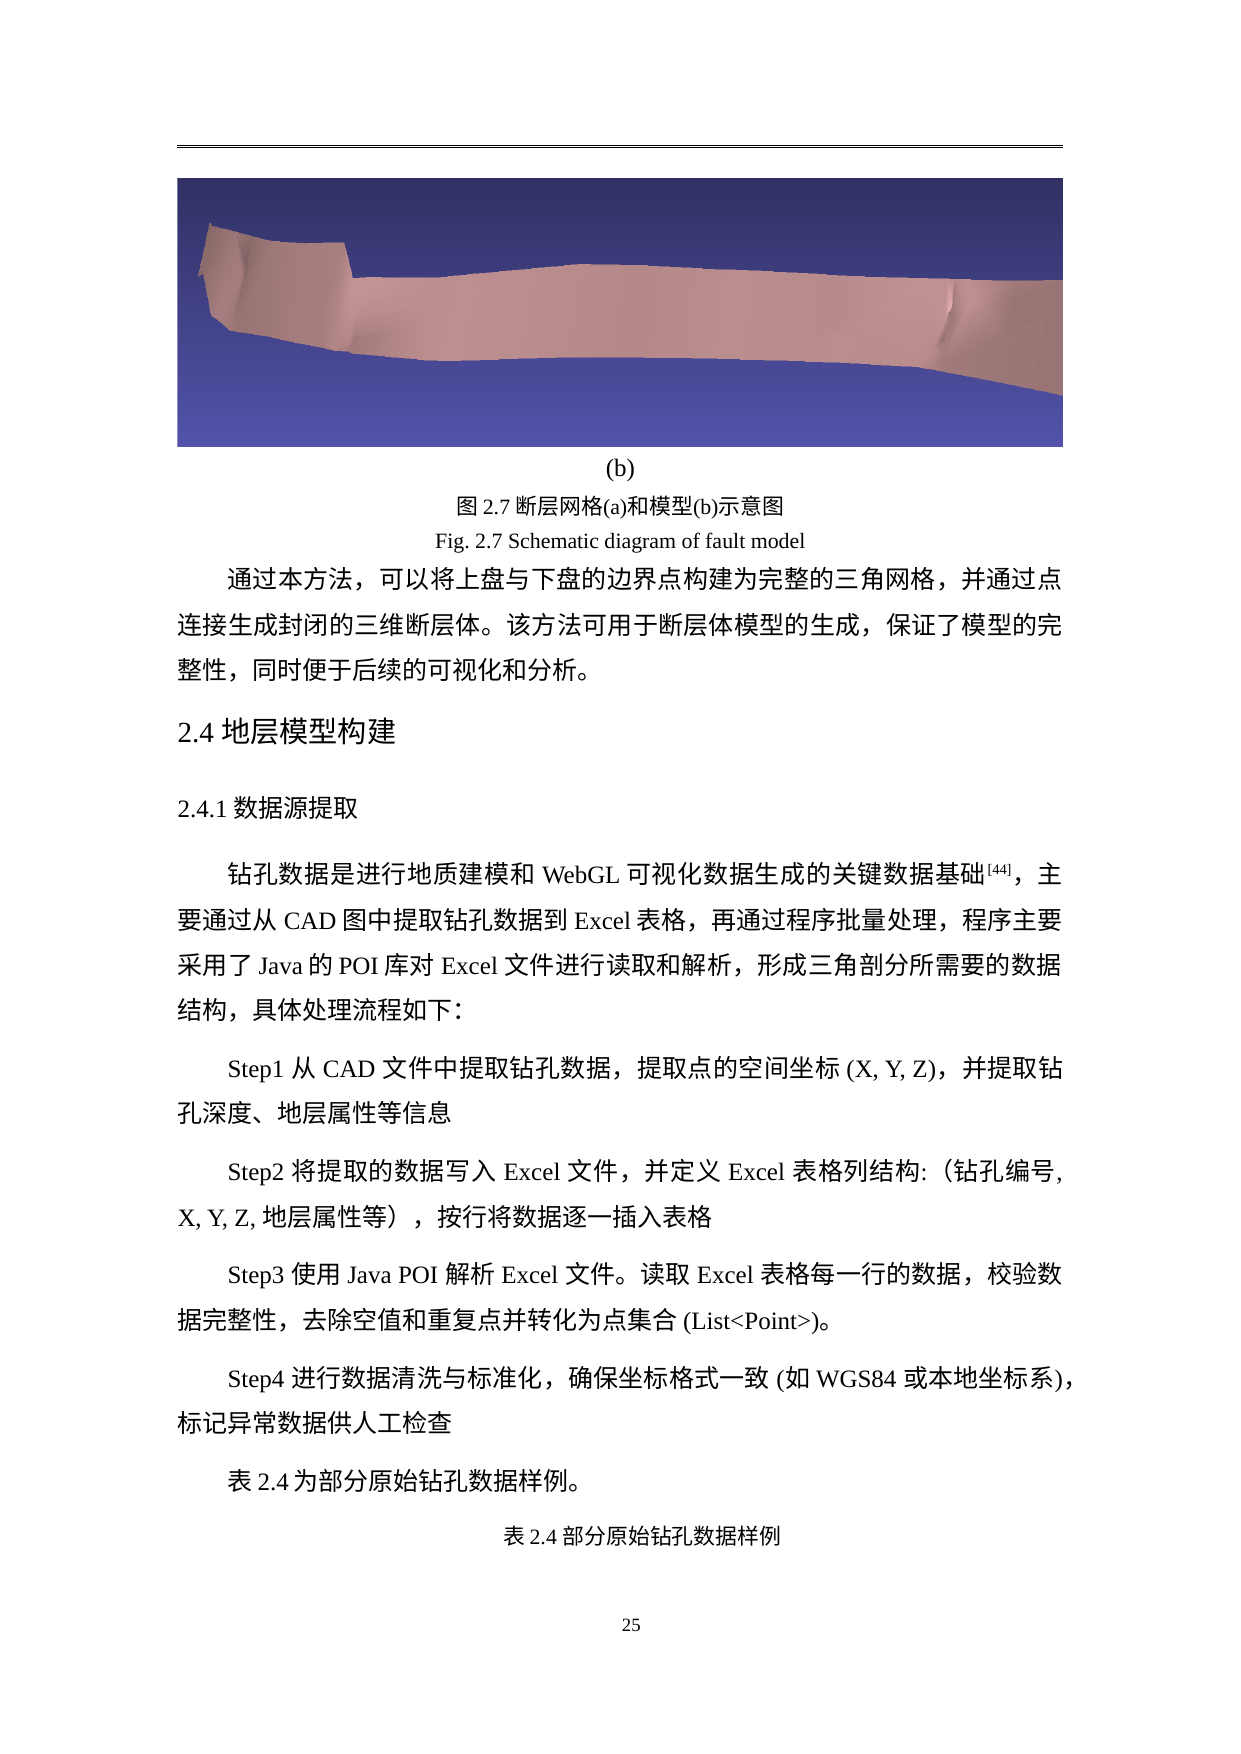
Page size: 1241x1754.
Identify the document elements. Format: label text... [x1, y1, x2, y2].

text Step1 从 CAD 文件中提取钻孔数据，提取点的空间坐标 (X, Y, Z)，并提取钻孔深度、地层属性等信息 [177, 1049, 1063, 1130]
text Fig. 2.7 Schematic diagram of fault model [177, 528, 1063, 554]
text 通过本方法，可以将上盘与下盘的边界点构建为完整的三角网格，并通过点连接生成封闭的三维断层体。该方法可用于断层体模型的生成，保证了模型的完整性，同时便于后续的可视化和分析。 [177, 560, 1063, 687]
text (b) [177, 453, 1063, 482]
text Step2 将提取的数据写入 Excel 文件，并定义 Excel 表格列结构:（钻孔编号, X, Y, Z, 地层属性等），按行将数据逐一插入表格 [177, 1152, 1063, 1233]
text Step4 进行数据清洗与标准化，确保坐标格式一致 (如 WGS84 或本地坐标系)，标记异常数据供人工检查 [177, 1358, 1063, 1439]
text 2.4.1 数据源提取 [177, 788, 1063, 824]
text 表2.4为部分原始钻孔数据样例。 [177, 1461, 1063, 1497]
text 表2.4 部分原始钻孔数据样例 [177, 1519, 1063, 1551]
picture [177, 178, 1063, 447]
text Step3 使用 Java POI 解析 Excel 文件。读取 Excel 表格每一行的数据，校验数据完整性，去除空值和重复点并转化为点集合 (List<Point>)。 [177, 1255, 1063, 1336]
text 2.4 地层模型构建 [177, 708, 1063, 751]
text 钻孔数据是进行地质建模和WebGL可视化数据生成的关键数据基础[44]，主要通过从 CAD 图中提取钻孔数据到Excel表格，再通过程序批量处理，程序主要采用了Java的POI库对 Excel 文件进行读取和解析，形成三角剖分所需要的数据结构，具体处理流程如下： [177, 855, 1063, 1027]
text 图2.7 断层网格(a)和模型(b)示意图 [177, 489, 1063, 521]
